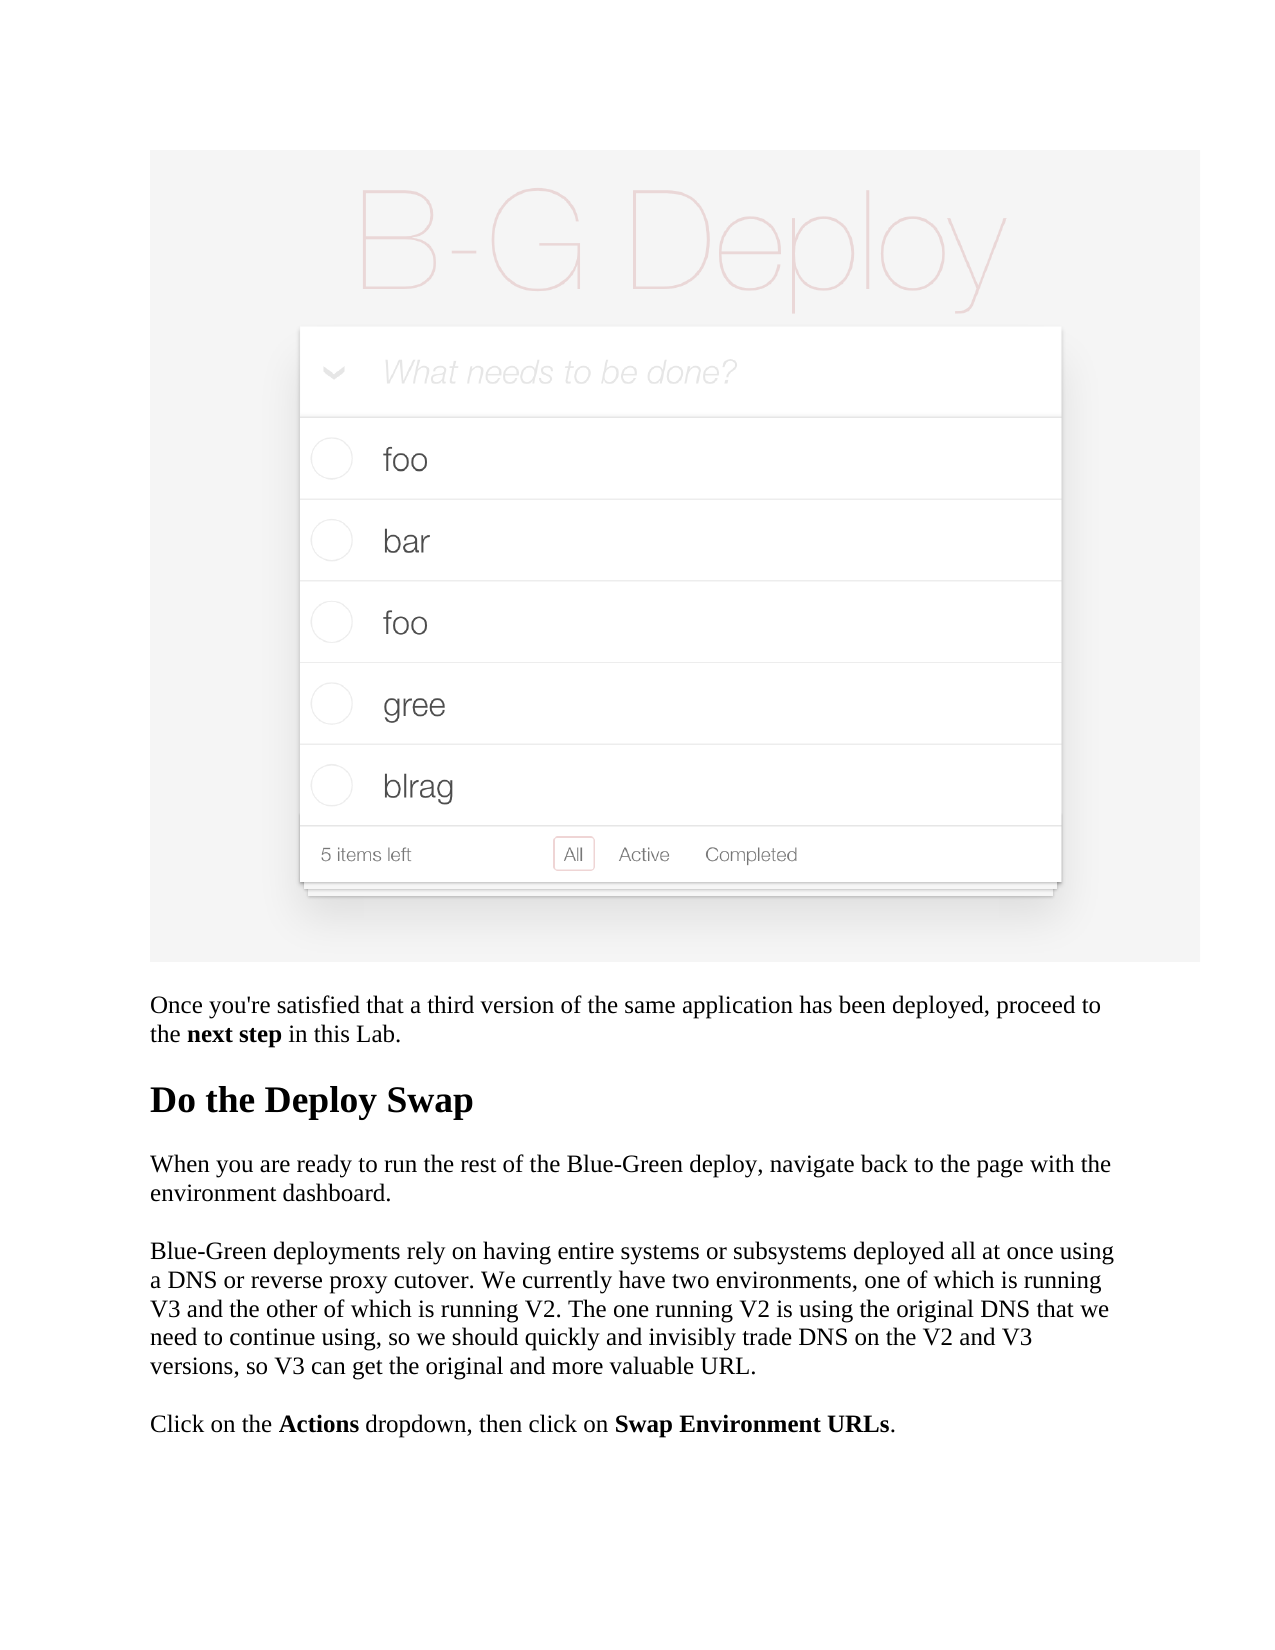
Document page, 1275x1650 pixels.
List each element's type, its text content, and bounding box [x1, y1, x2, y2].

text When you are ready to run the rest of the Blue-Green deploy, navigate back to the page with the environment dashboard. [150, 1149, 1125, 1207]
picture [150, 150, 1200, 962]
subtitle Do the Deploy Swap [150, 1077, 1125, 1120]
text Click on the Actions dropdown, then click on Swap Environment URLs. [150, 1409, 1125, 1438]
text Once you're satisfied that a third version of the same application has been deployed, proceed to the next step in this Lab. [150, 991, 1125, 1048]
text Blue-Green deployments rely on having entire systems or subsystems deployed all at once using a DNS or reverse proxy cutover. We currently have two environments, one of which is running V3 and the other of which is running V2. The one running V2 is using the original DNS that we need to continue using, so we should quickly and invisibly trade DNS on the V2 and V3 versions, so V3 can get the original and more valuable URL. [150, 1236, 1125, 1380]
